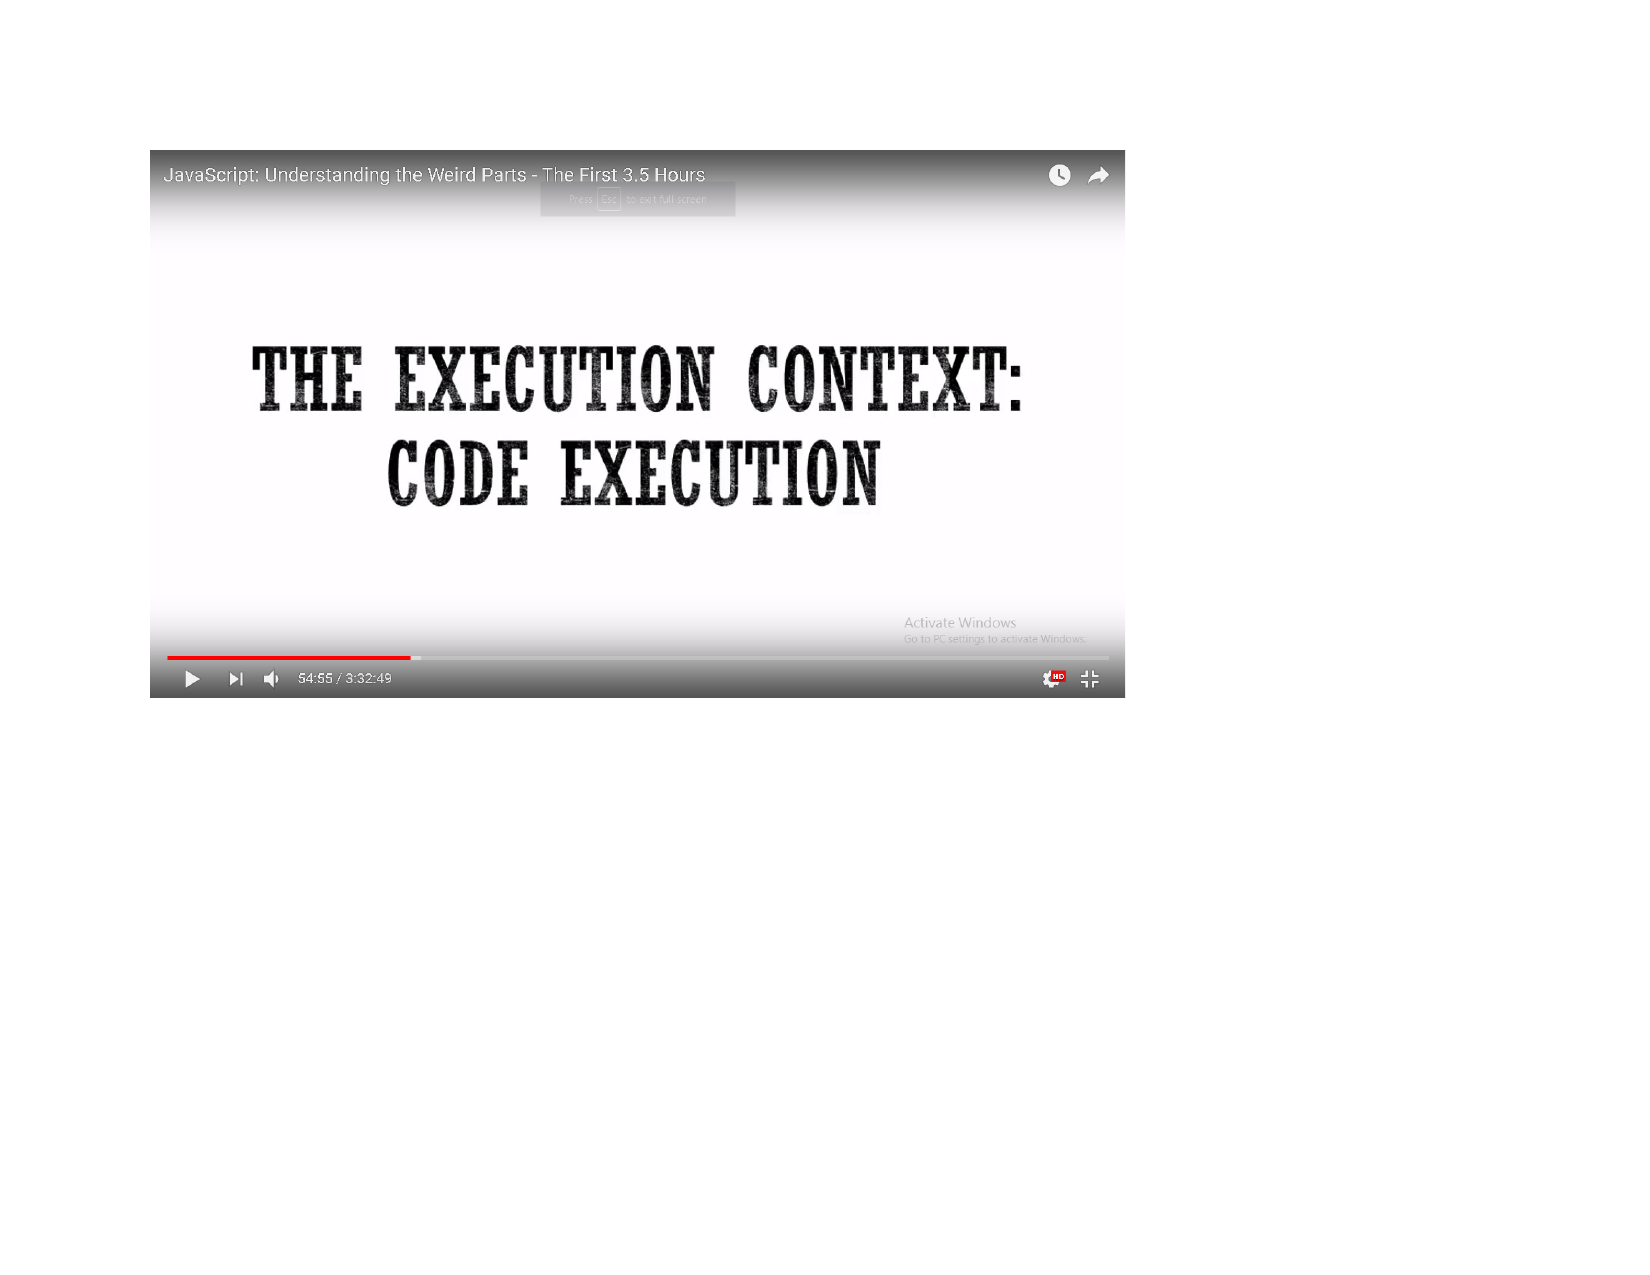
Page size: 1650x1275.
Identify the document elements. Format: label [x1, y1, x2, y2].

picture [150, 150, 1125, 698]
